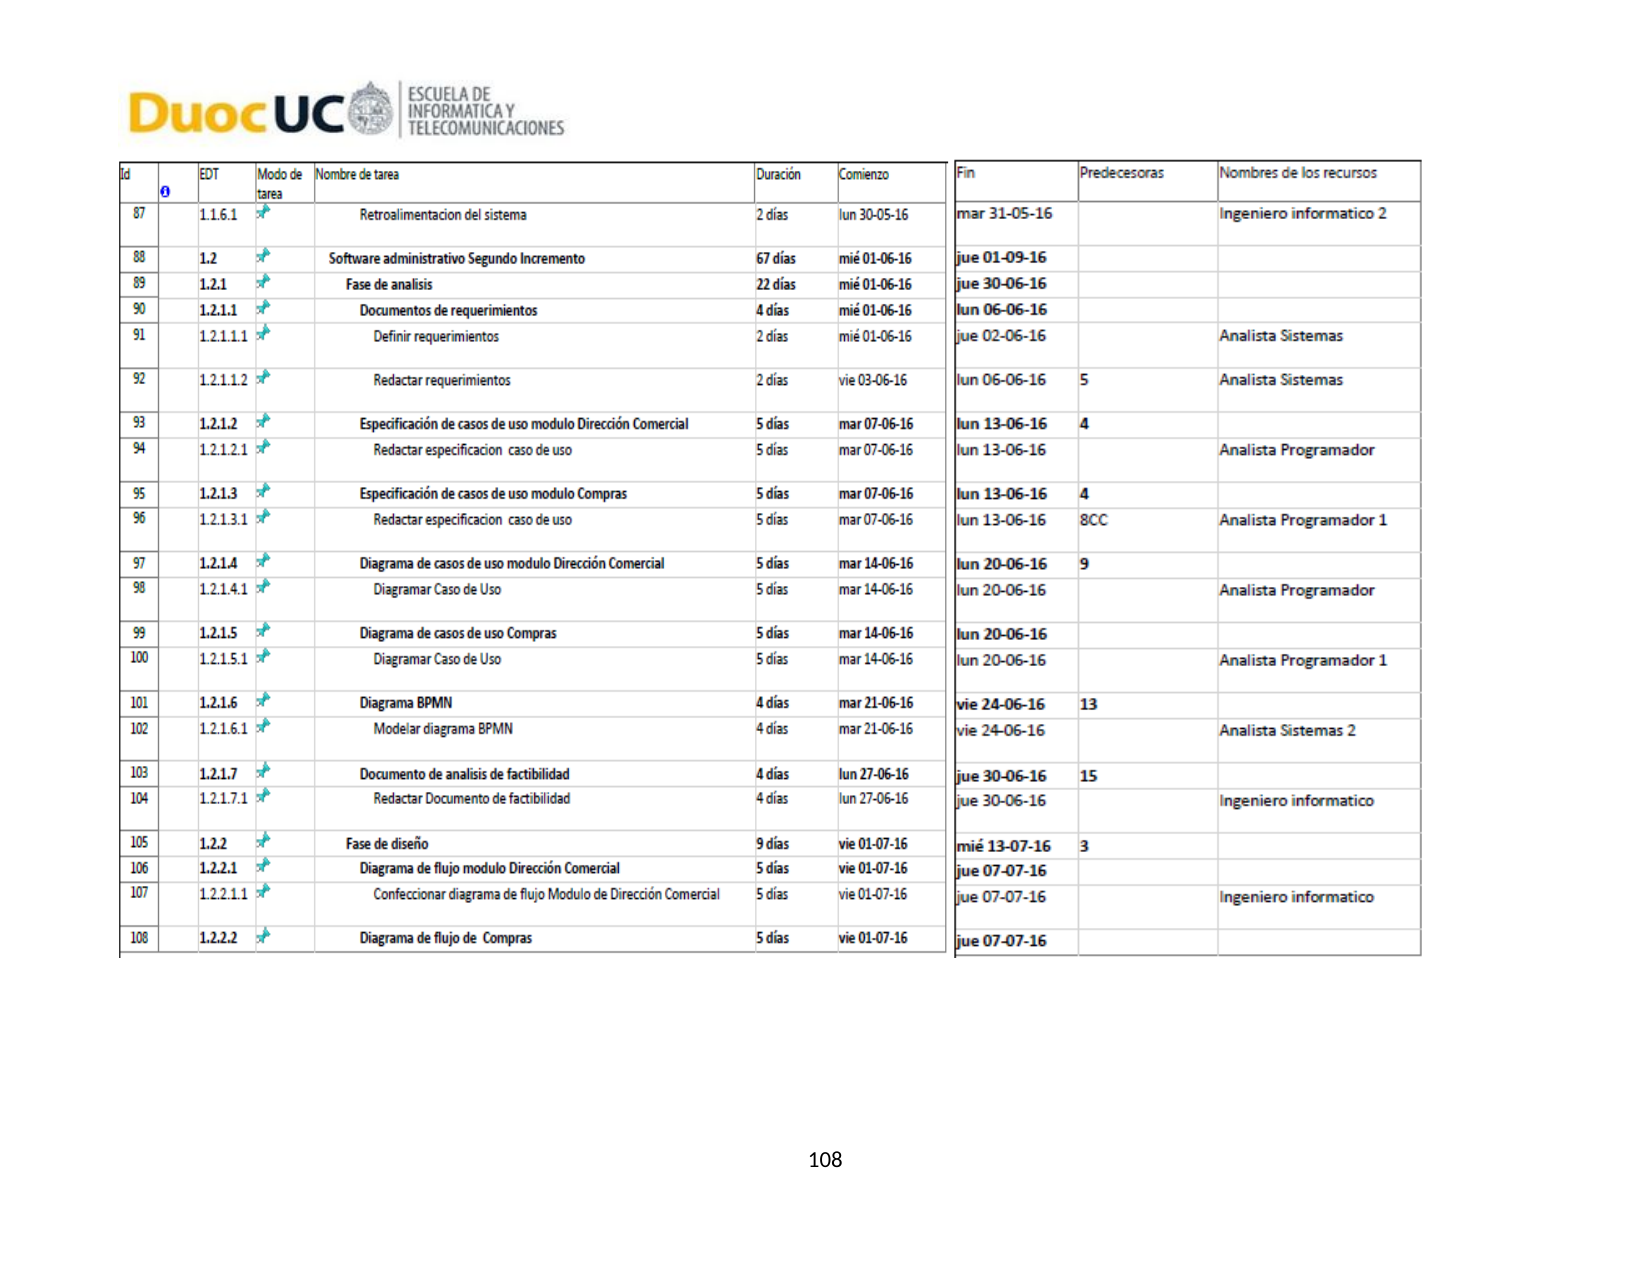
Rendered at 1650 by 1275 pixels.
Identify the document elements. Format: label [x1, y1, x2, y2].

picture [118, 59, 949, 958]
picture [953, 157, 1422, 958]
